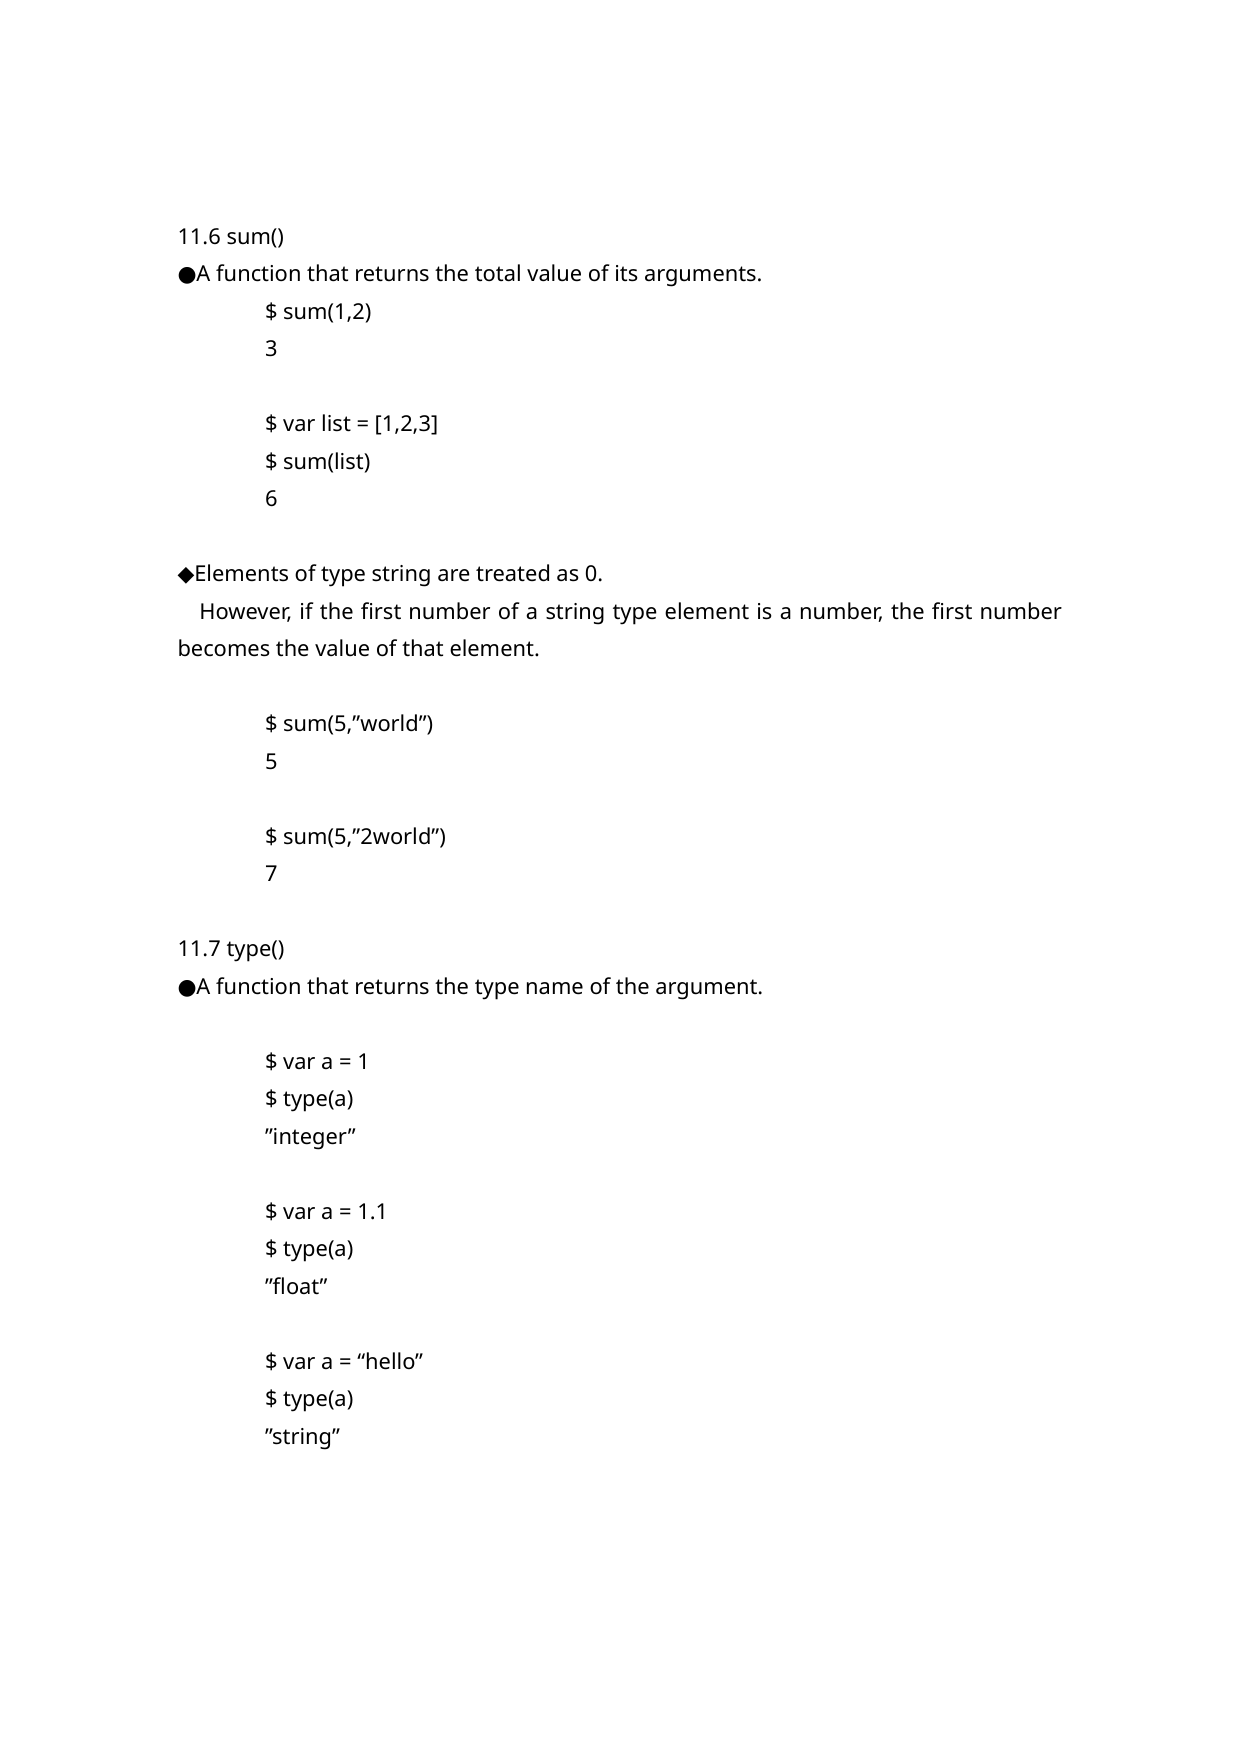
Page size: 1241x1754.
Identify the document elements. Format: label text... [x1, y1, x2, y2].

text ◆Elements of type string are treated as 0. [177, 554, 1063, 592]
text $ var list = [1,2,3] [177, 404, 1063, 442]
text ”integer” [177, 1117, 1063, 1154]
text $ type(a) [177, 1379, 1063, 1417]
text 5 [177, 742, 1063, 779]
subtitle 11.6 sum() [177, 217, 1063, 254]
text ”string” [177, 1417, 1063, 1454]
text $ sum(5,”world”) [177, 704, 1063, 742]
text However, if the first number of a string type element is a number, the first number becomes the value of that element. [177, 592, 1063, 667]
text ”float” [177, 1267, 1063, 1304]
text $ type(a) [177, 1079, 1063, 1117]
text 7 [177, 854, 1063, 892]
text ●A function that returns the total value of its arguments. [177, 254, 1063, 292]
text 6 [177, 479, 1063, 517]
text $ sum(list) [177, 442, 1063, 479]
text 3 [177, 329, 1063, 367]
text $ type(a) [177, 1229, 1063, 1267]
text ●A function that returns the type name of the argument. [177, 967, 1063, 1004]
text $ var a = 1.1 [177, 1192, 1063, 1229]
subtitle 11.7 type() [177, 929, 1063, 967]
text $ var a = 1 [177, 1042, 1063, 1079]
text $ sum(5,”2world”) [177, 817, 1063, 854]
text $ var a = “hello” [177, 1342, 1063, 1379]
text $ sum(1,2) [177, 292, 1063, 329]
